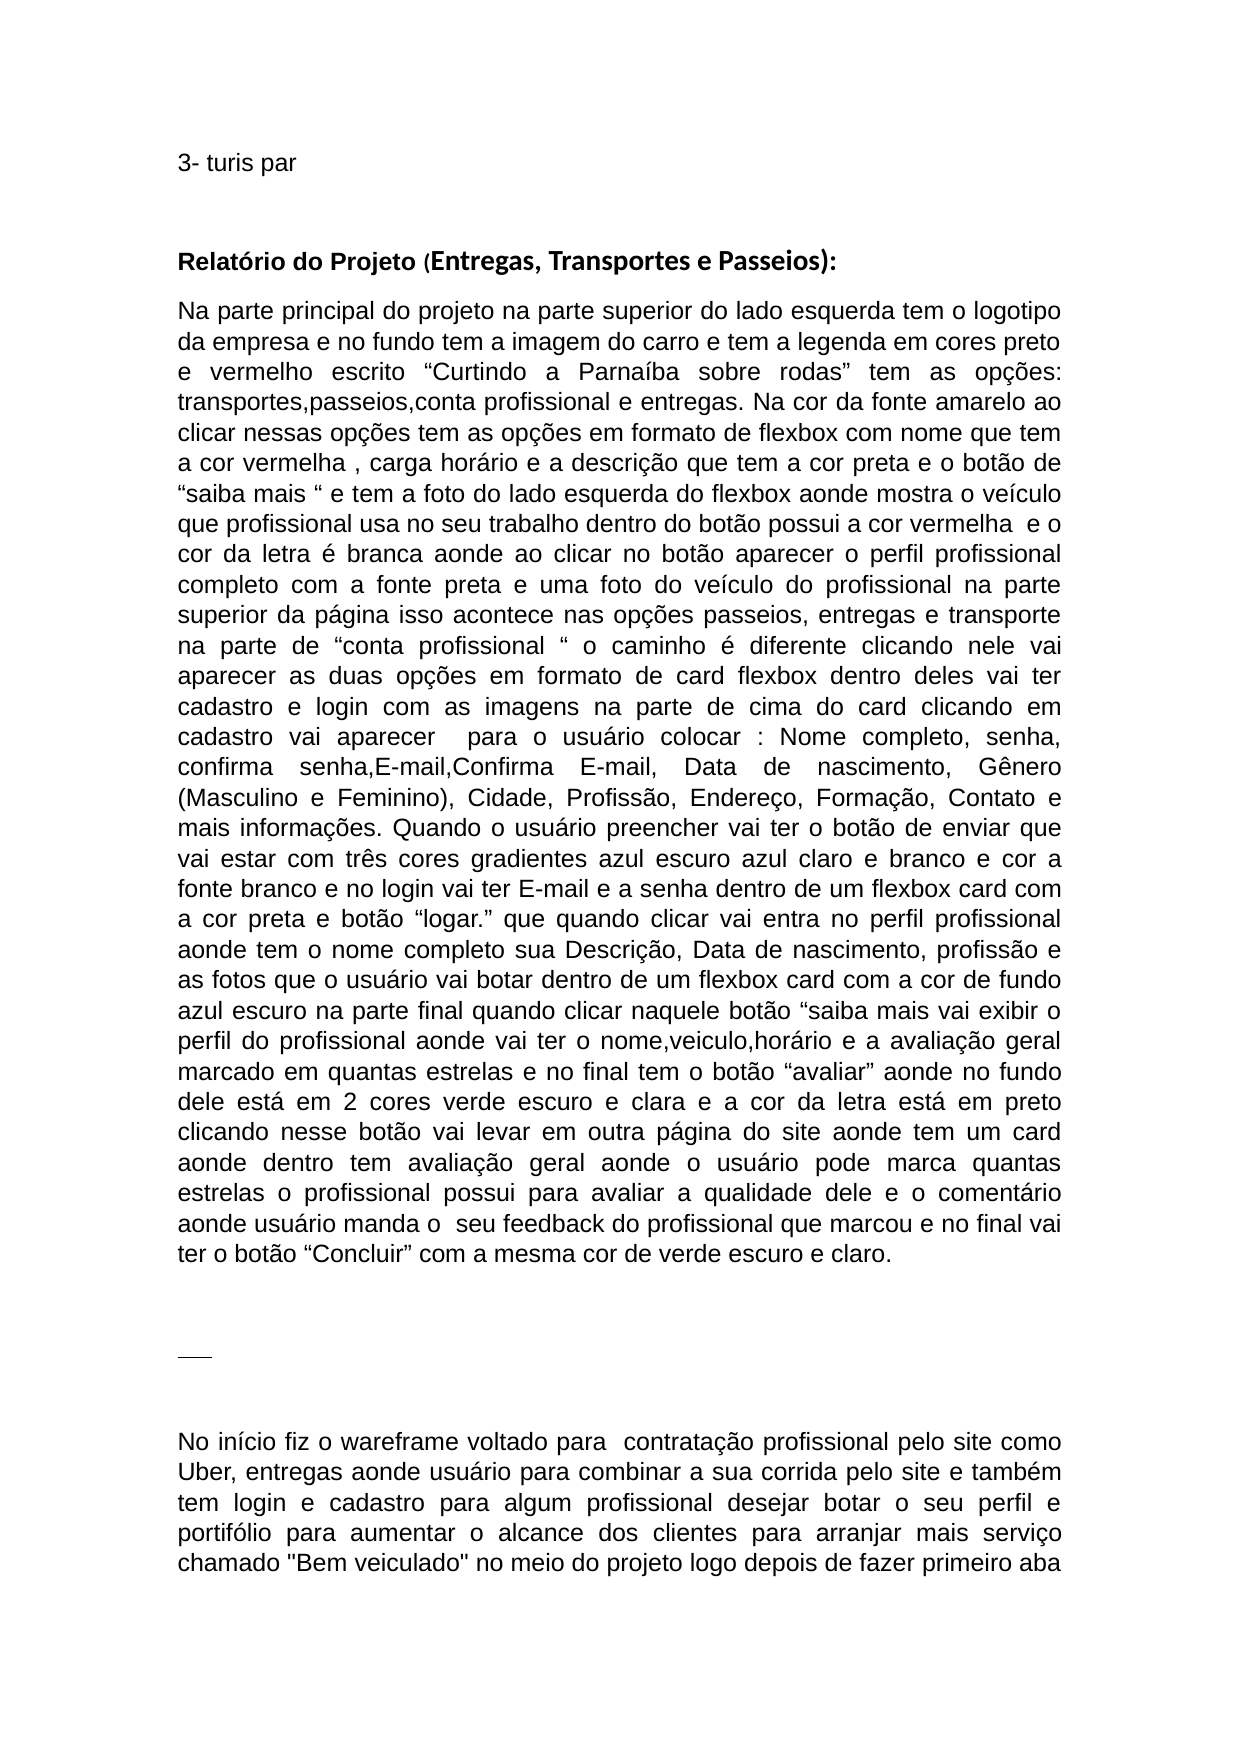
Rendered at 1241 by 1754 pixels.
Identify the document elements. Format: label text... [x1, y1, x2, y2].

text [177, 1427, 1063, 1577]
text 3- turis par [177, 148, 1063, 176]
text Na parte principal do projeto na parte superior do lado esquerda tem o logotipo da empresa e no fundo tem a imagem do carro e tem a legenda em cores preto e vermelho escrito “Curtindo a Parnaíba sobre rodas” tem as opções: transportes,passeios,conta profissional e entregas. Na cor da fonte amarelo ao clicar nessas opções tem as opções em formato de flexbox com nome que tem a cor vermelha , carga horário e a descrição que tem a cor preta e o botão de “saiba mais “ e tem a foto do lado esquerda do flexbox aonde mostra o veículo que profissional usa no seu trabalho dentro do botão possui a cor vermelha e o cor da letra é branca aonde ao clicar no botão aparecer o perfil profissional completo com a fonte preta e uma foto do veículo do profissional na parte superior da página isso acontece nas opções passeios, entregas e transporte na parte de “conta profissional “ o caminho é diferente clicando nele vai aparecer as duas opções em formato de card flexbox dentro deles vai ter cadastro e login com as imagens na parte de cima do card clicando em cadastro vai aparecer para o usuário colocar : Nome completo, senha, confirma senha,E-mail,Confirma E-mail, Data de nascimento, Gênero (Masculino e Feminino), Cidade, Profissão, Endereço, Formação, Contato e mais informações. Quando o usuário preencher vai ter o botão de enviar que vai estar com três cores gradientes azul escuro azul claro e branco e cor a fonte branco e no login vai ter E-mail e a senha dentro de um flexbox card com a cor preta e botão “logar.” que quando clicar vai entra no perfil profissional aonde tem o nome completo sua Descrição, Data de nascimento, profissão e as fotos que o usuário vai botar dentro de um flexbox card com a cor de fundo azul escuro na parte final quando clicar naquele botão “saiba mais vai exibir o perfil do profissional aonde vai ter o nome,veiculo,horário e a avaliação geral marcado em quantas estrelas e no final tem o botão “avaliar” aonde no fundo dele está em 2 cores verde escuro e clara e a cor da letra está em preto clicando nesse botão vai levar em outra página do site aonde tem um card aonde dentro tem avaliação geral aonde o usuário pode marca quantas estrelas o profissional possui para avaliar a qualidade dele e o comentário aonde usuário manda o seu feedback do profissional que marcou e no final vai ter o botão “Concluir” com a mesma cor de verde escuro e claro. [177, 296, 1063, 1268]
text Relatório do Projeto (Entregas, Transportes e Passeios): [177, 242, 1063, 277]
